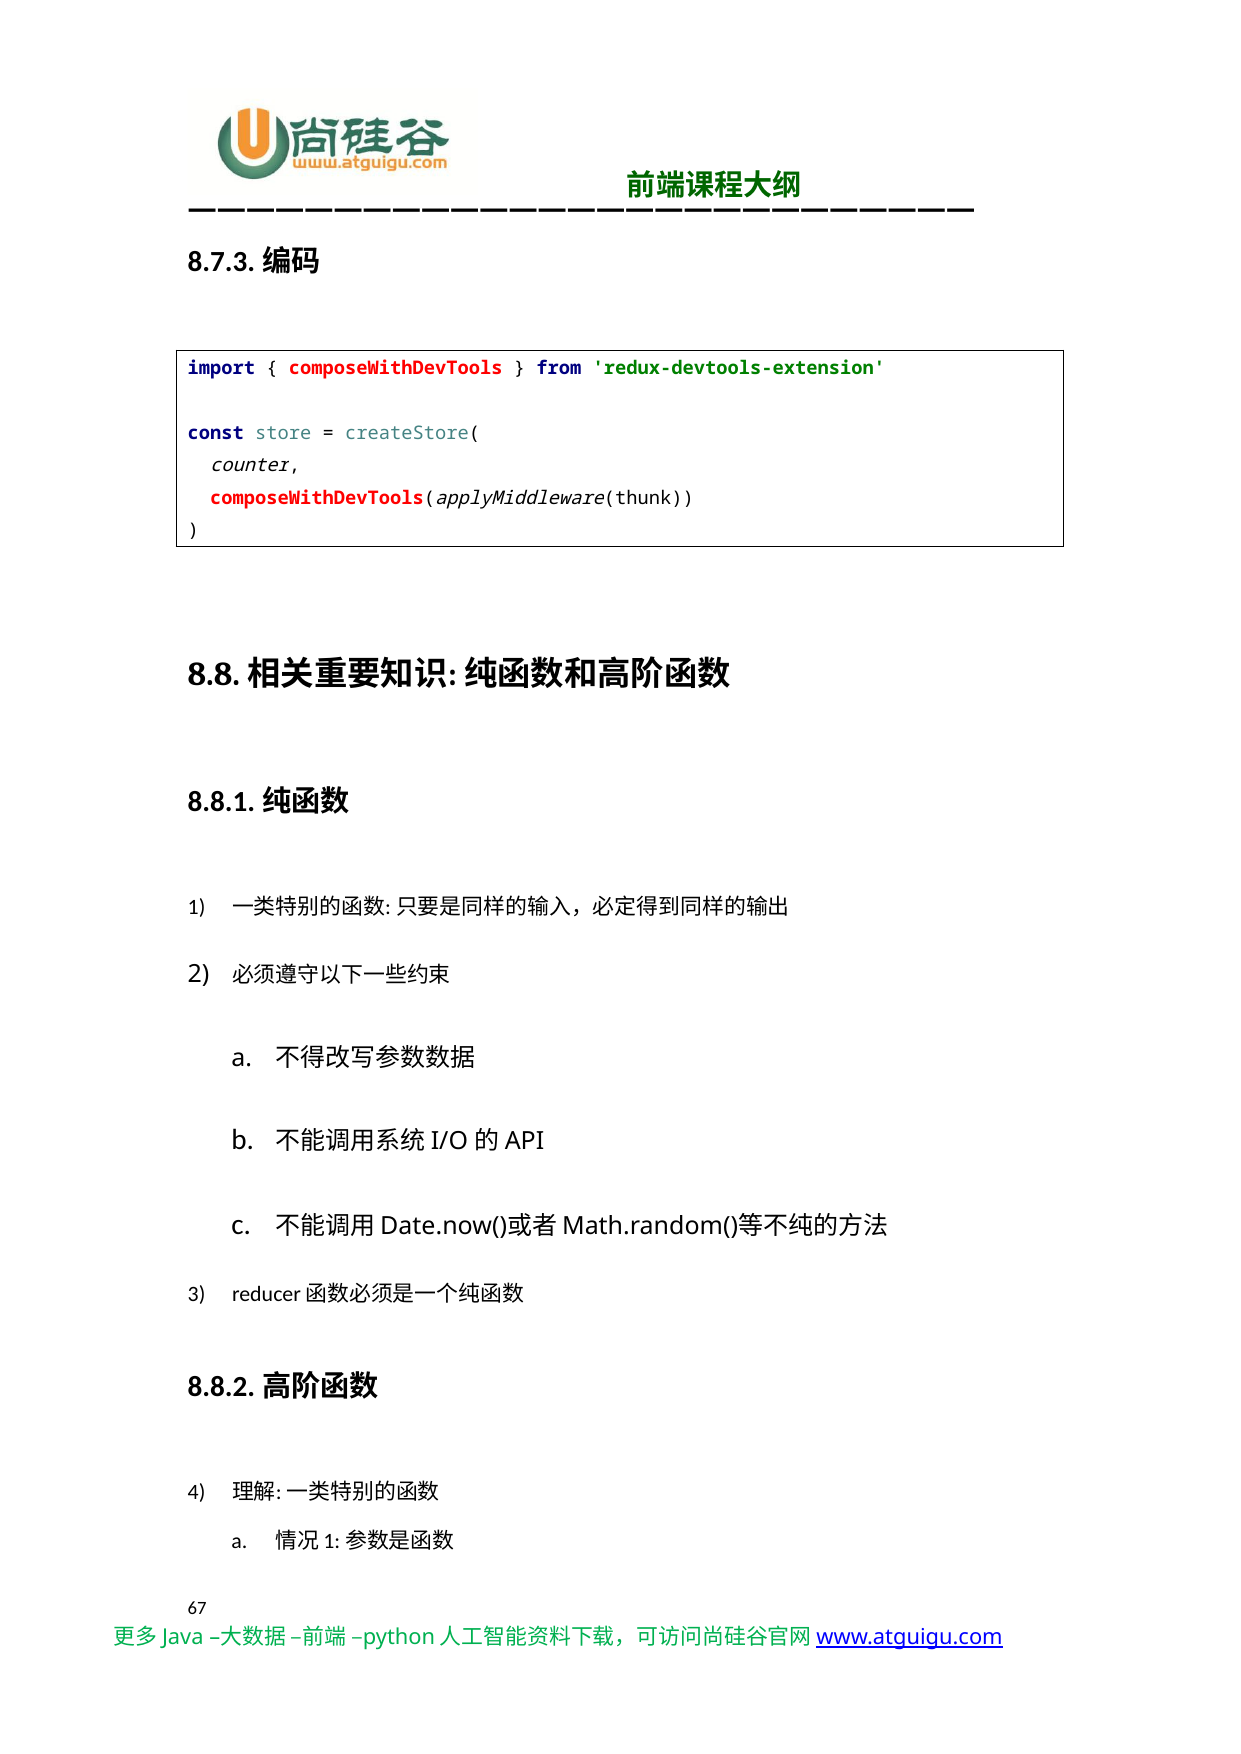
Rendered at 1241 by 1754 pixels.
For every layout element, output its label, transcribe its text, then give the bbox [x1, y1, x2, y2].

subtitle 8.7.3. 编码 [187, 227, 1053, 292]
subtitle 8.8. 相关重要知识: 纯函数和高阶函数 [187, 639, 1053, 704]
list 情况1: 参数是函数 [231, 1522, 1053, 1555]
subtitle 8.8.2. 高阶函数 [187, 1351, 1053, 1416]
list 必须遵守以下一些约束 [187, 937, 1053, 1002]
list 一类特别的函数: 只要是同样的输入，必定得到同样的输出 [187, 889, 1053, 921]
list 不得改写参数数据 [231, 1023, 1053, 1088]
subtitle 8.8.1. 纯函数 [187, 766, 1053, 831]
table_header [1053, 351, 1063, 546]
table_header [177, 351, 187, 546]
picture [187, 88, 479, 195]
list 不能调用Date.now()或者Math.random()等不纯的方法 [231, 1189, 1053, 1254]
list 不能调用系统 I/O 的API [231, 1106, 1053, 1171]
list 理解: 一类特别的函数 [187, 1474, 1053, 1506]
list reducer函数必须是一个纯函数 [187, 1276, 1053, 1308]
